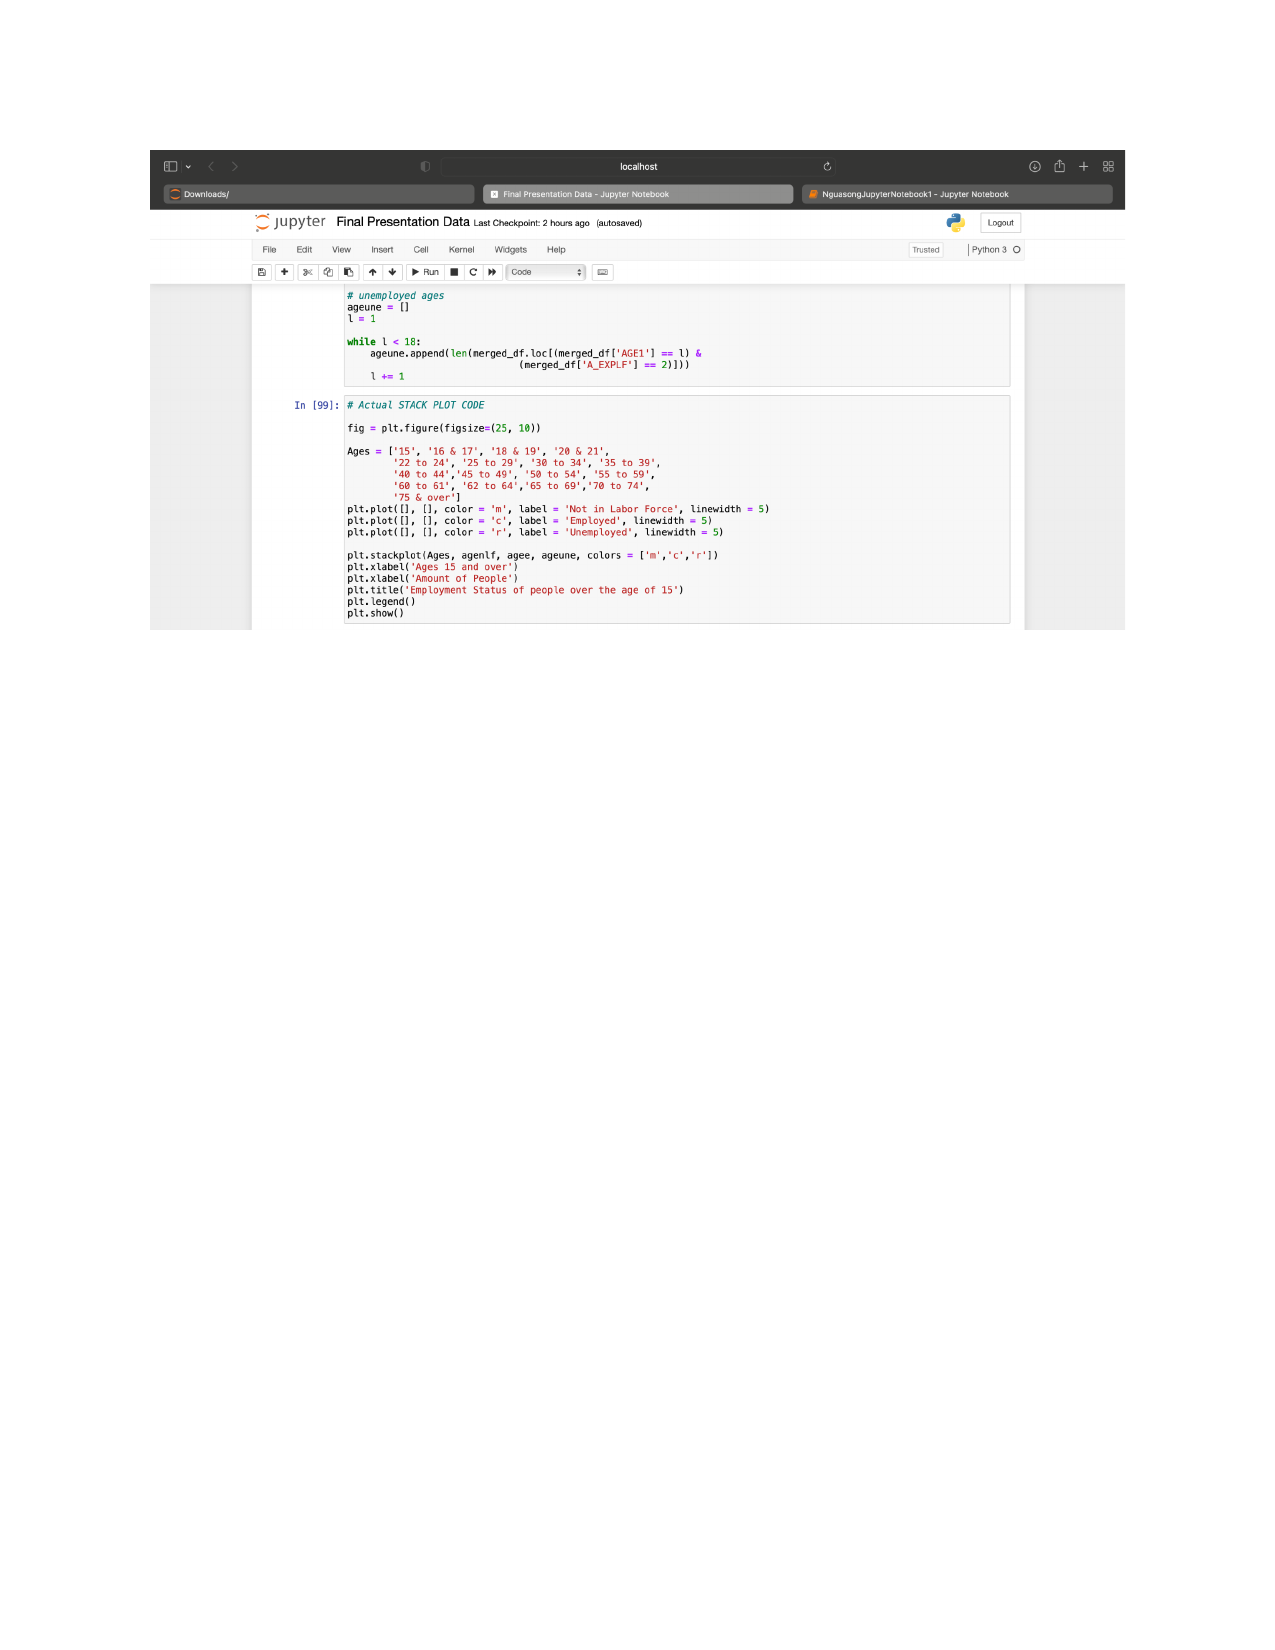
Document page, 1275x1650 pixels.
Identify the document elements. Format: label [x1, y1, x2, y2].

picture [150, 150, 1125, 630]
